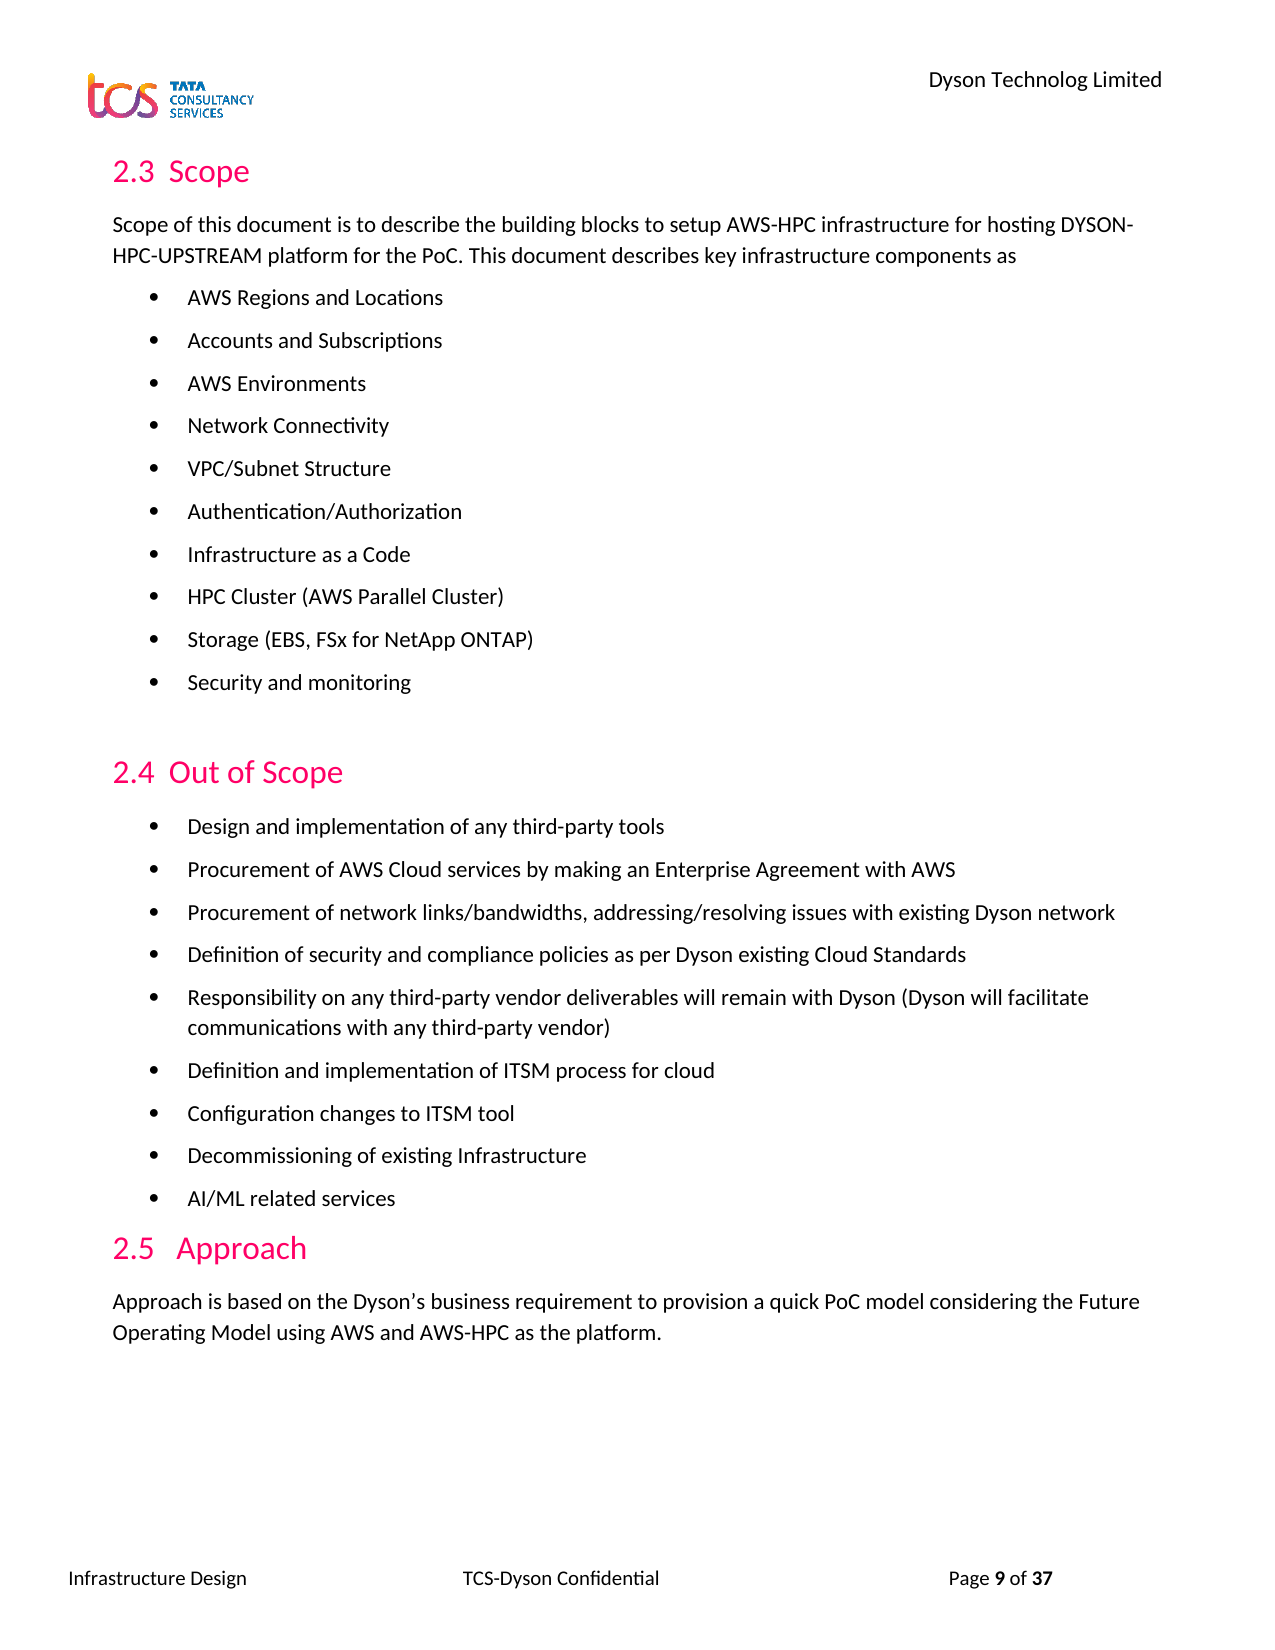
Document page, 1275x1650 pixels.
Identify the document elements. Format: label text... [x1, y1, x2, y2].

subtitle Approach [112, 1227, 1162, 1267]
list Definition and implementation of ITSM process for cloud [150, 1056, 1162, 1084]
list AWS Regions and Locations [150, 283, 1162, 312]
list Design and implementation of any third-party tools [150, 812, 1162, 840]
text Scope of this document is to describe the building blocks to setup AWS-HPC infrastructure for hosting DYSON-HPC-UPSTREAM platform for the PoC. This document describes key infrastructure components as [112, 211, 1162, 269]
list Accounts and Subscriptions [150, 326, 1162, 354]
subtitle Scope [112, 150, 1162, 191]
list Network Connectivity [150, 412, 1162, 440]
list HPC Cluster (AWS Parallel Cluster) [150, 582, 1162, 611]
list Authentication/Authorization [150, 497, 1162, 525]
text Approach is based on the Dyson’s business requirement to provision a quick PoC model considering the Future Operating Model using AWS and AWS-HPC as the platform. [112, 1287, 1162, 1346]
list Infrastructure as a Code [150, 540, 1162, 568]
list Configuration changes to ITSM tool [150, 1099, 1162, 1127]
list Decommissioning of existing Infrastructure [150, 1141, 1162, 1169]
list Storage (EBS, FSx for NetApp ONTAP) [150, 625, 1162, 653]
list Responsibility on any third-party vendor deliverables will remain with Dyson (Dyson will facilitate communications with any third-party vendor) [150, 983, 1162, 1041]
list Security and monitoring [150, 668, 1162, 696]
subtitle Out of Scope [112, 752, 1162, 792]
picture [88, 73, 254, 118]
list Definition of security and compliance policies as per Dyson existing Cloud Standards [150, 940, 1162, 968]
list AWS Environments [150, 369, 1162, 397]
list VPC/Subnet Structure [150, 454, 1162, 482]
list AI/ML related services [150, 1184, 1162, 1212]
list Procurement of AWS Cloud services by making an Enterprise Agreement with AWS [150, 855, 1162, 883]
list Procurement of network links/bandwidths, addressing/resolving issues with existing Dyson network [150, 898, 1162, 926]
